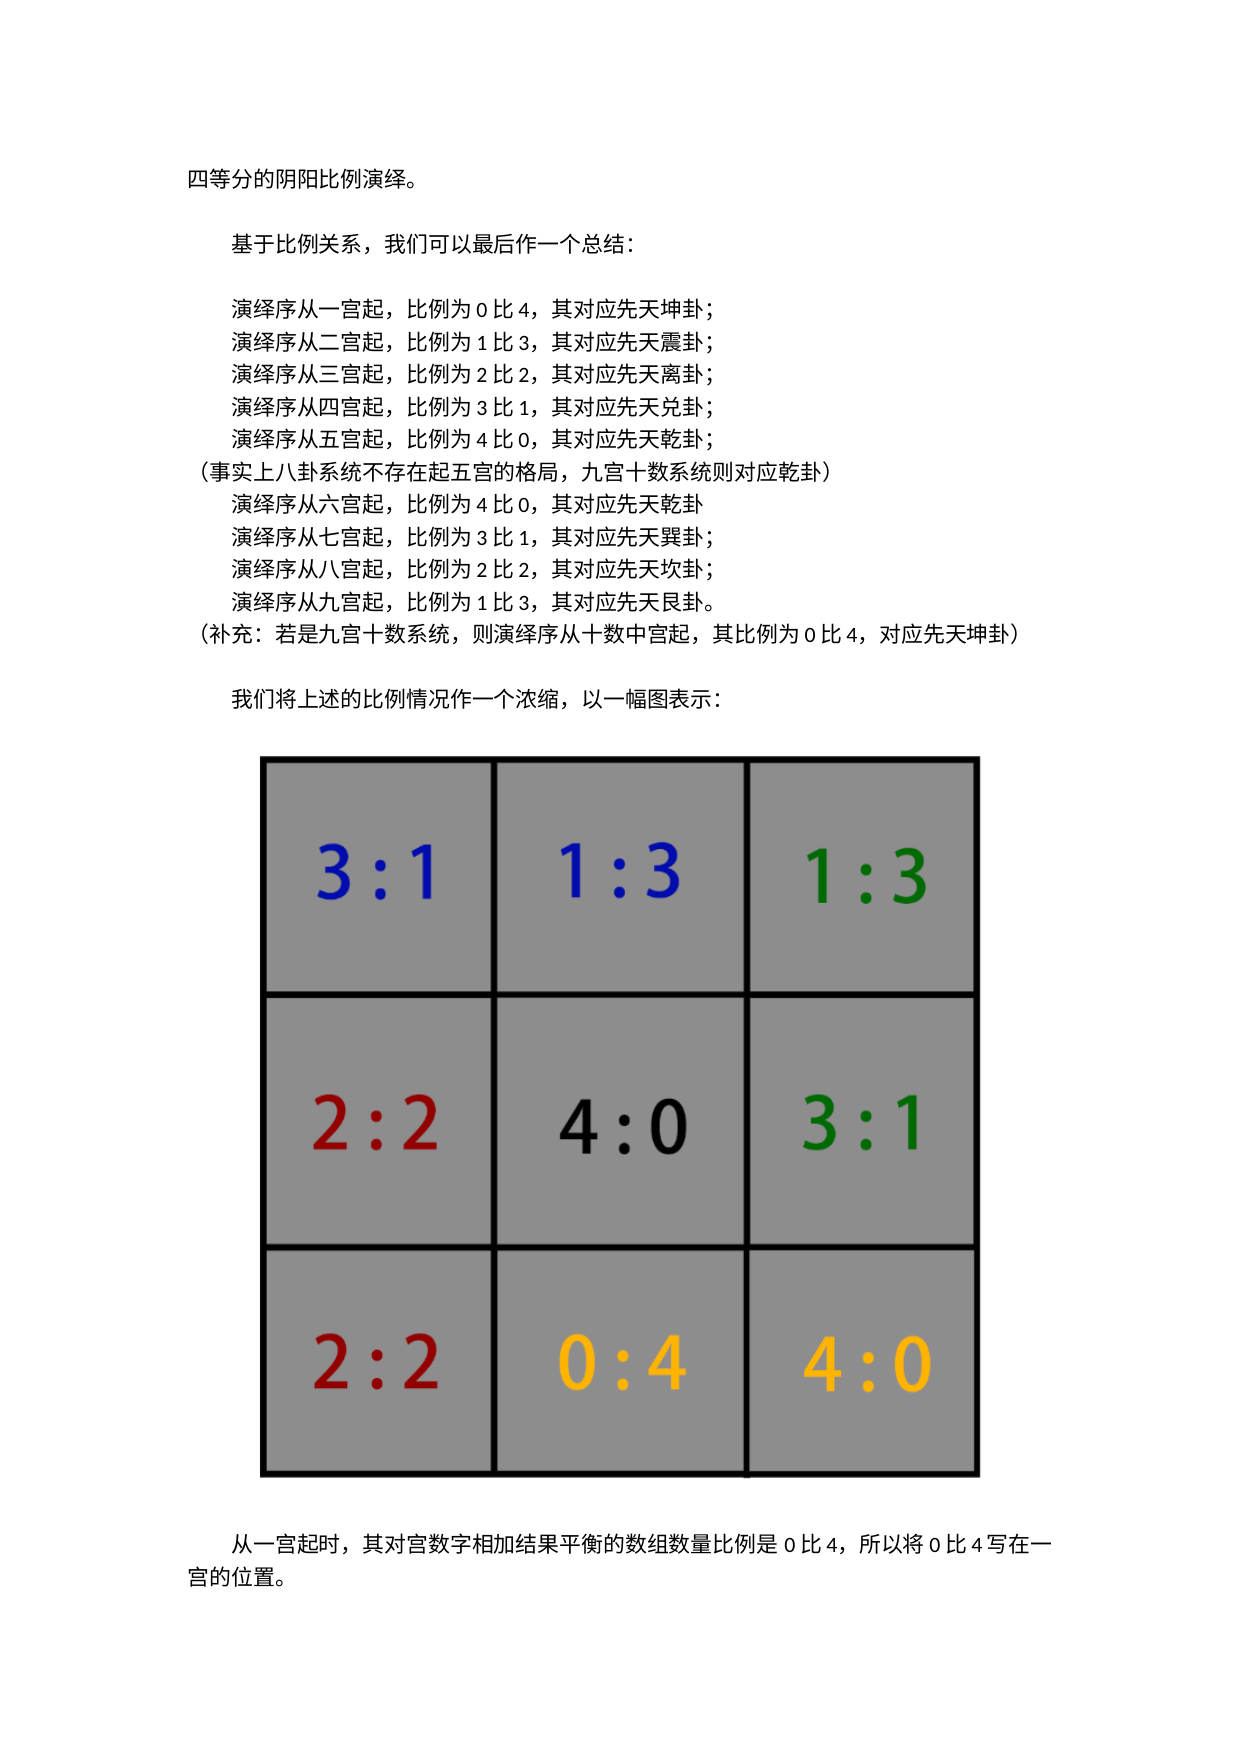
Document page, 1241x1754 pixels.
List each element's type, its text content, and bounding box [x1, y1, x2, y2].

text 我们将上述的比例情况作一个浓缩，以一幅图表示： [187, 682, 1053, 714]
text 演绎序从七宫起，比例为3比1，其对应先天巽卦； [187, 519, 1053, 552]
text 从一宫起时，其对宫数字相加结果平衡的数组数量比例是0比4，所以将0比4写在一宫的位置。 [187, 1527, 1053, 1592]
text 演绎序从九宫起，比例为1比3，其对应先天艮卦。 [187, 584, 1053, 617]
picture [250, 747, 990, 1489]
text 演绎序从四宫起，比例为3比1，其对应先天兑卦； [187, 389, 1053, 422]
text 演绎序从六宫起，比例为4比0，其对应先天乾卦 [187, 487, 1053, 519]
text （补充：若是九宫十数系统，则演绎序从十数中宫起，其比例为0比4，对应先天坤卦） [187, 617, 1053, 649]
text 演绎序从三宫起，比例为2比2，其对应先天离卦； [187, 357, 1053, 389]
text 演绎序从八宫起，比例为2比2，其对应先天坎卦； [187, 552, 1053, 584]
text 基于比例关系，我们可以最后作一个总结： [187, 227, 1053, 259]
text （事实上八卦系统不存在起五宫的格局，九宫十数系统则对应乾卦） [187, 454, 1053, 487]
text 演绎序从五宫起，比例为4比0，其对应先天乾卦； [187, 422, 1053, 454]
text 演绎序从一宫起，比例为0比4，其对应先天坤卦； [187, 292, 1053, 324]
text 演绎序从二宫起，比例为1比3，其对应先天震卦； [187, 324, 1053, 357]
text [187, 162, 1053, 194]
